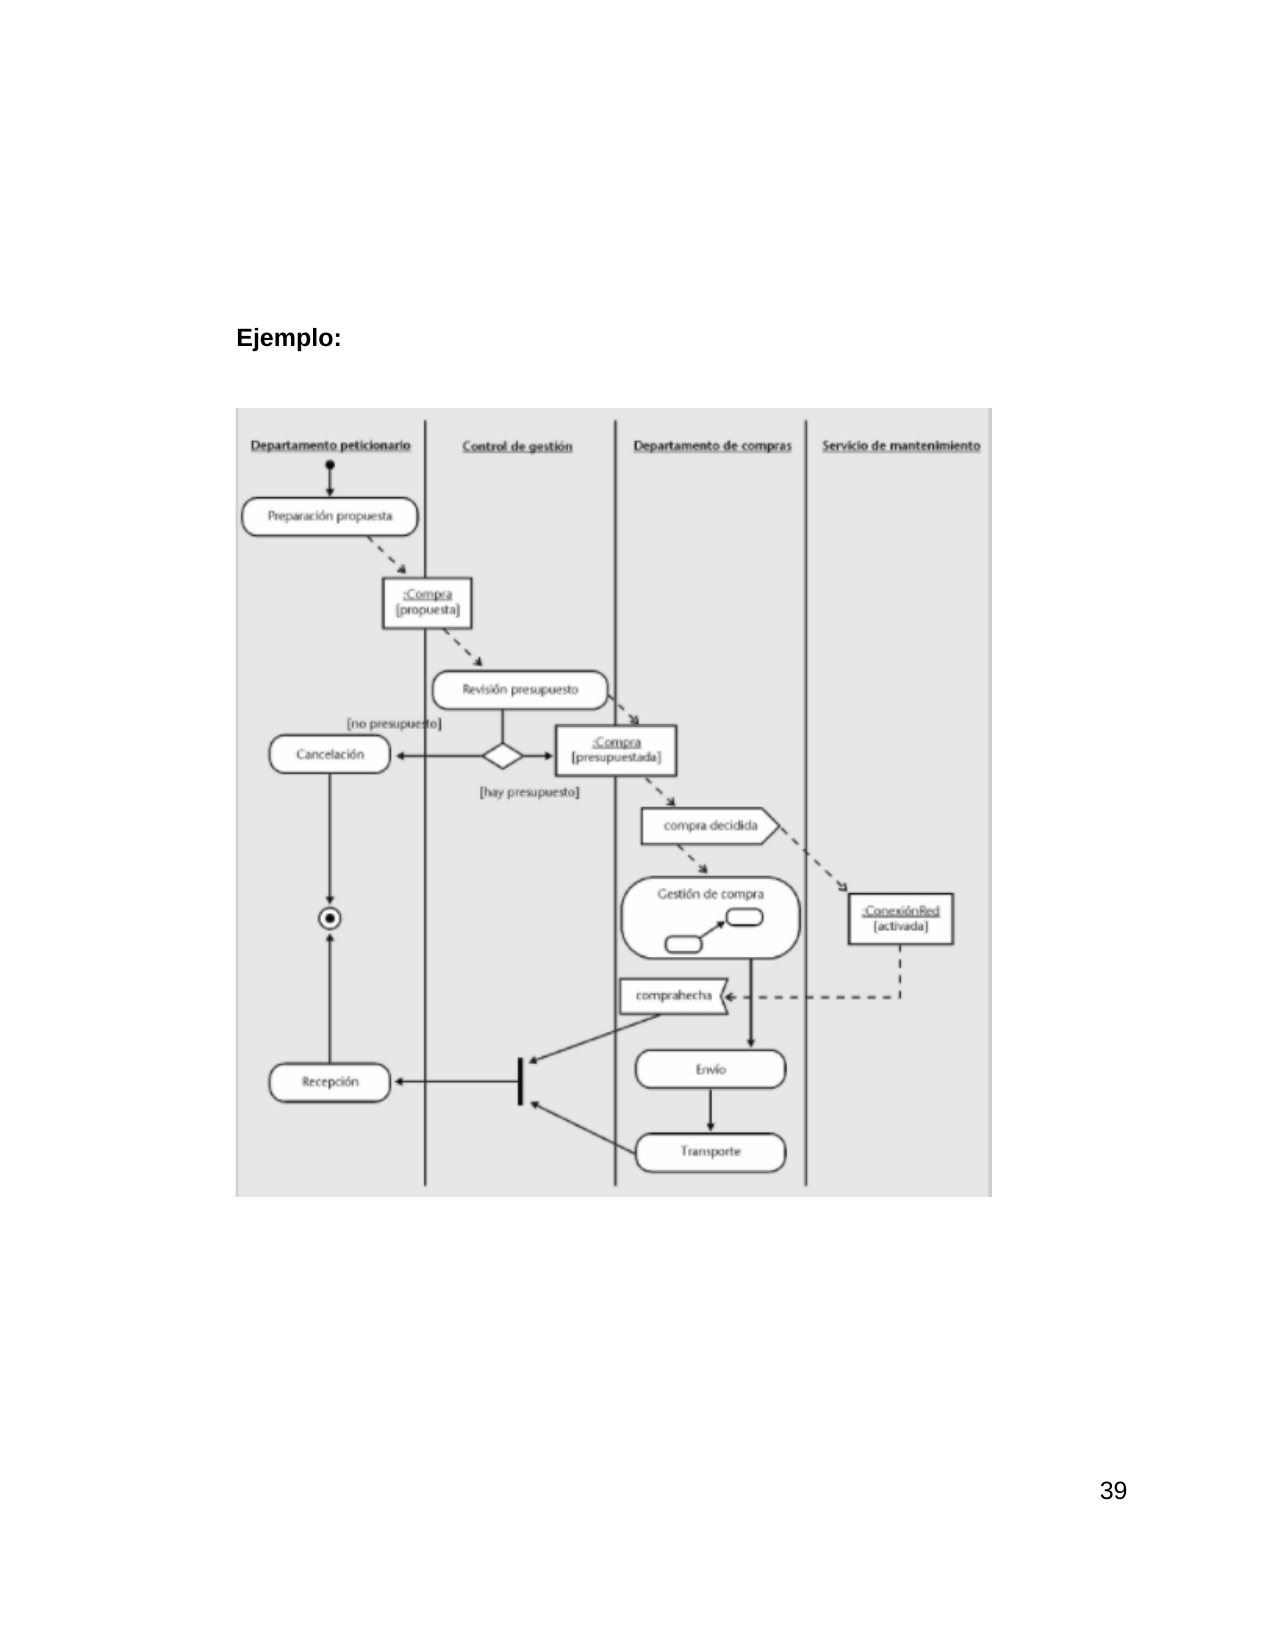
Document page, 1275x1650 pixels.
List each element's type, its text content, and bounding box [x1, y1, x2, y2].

text Ejemplo: [236, 322, 1127, 351]
